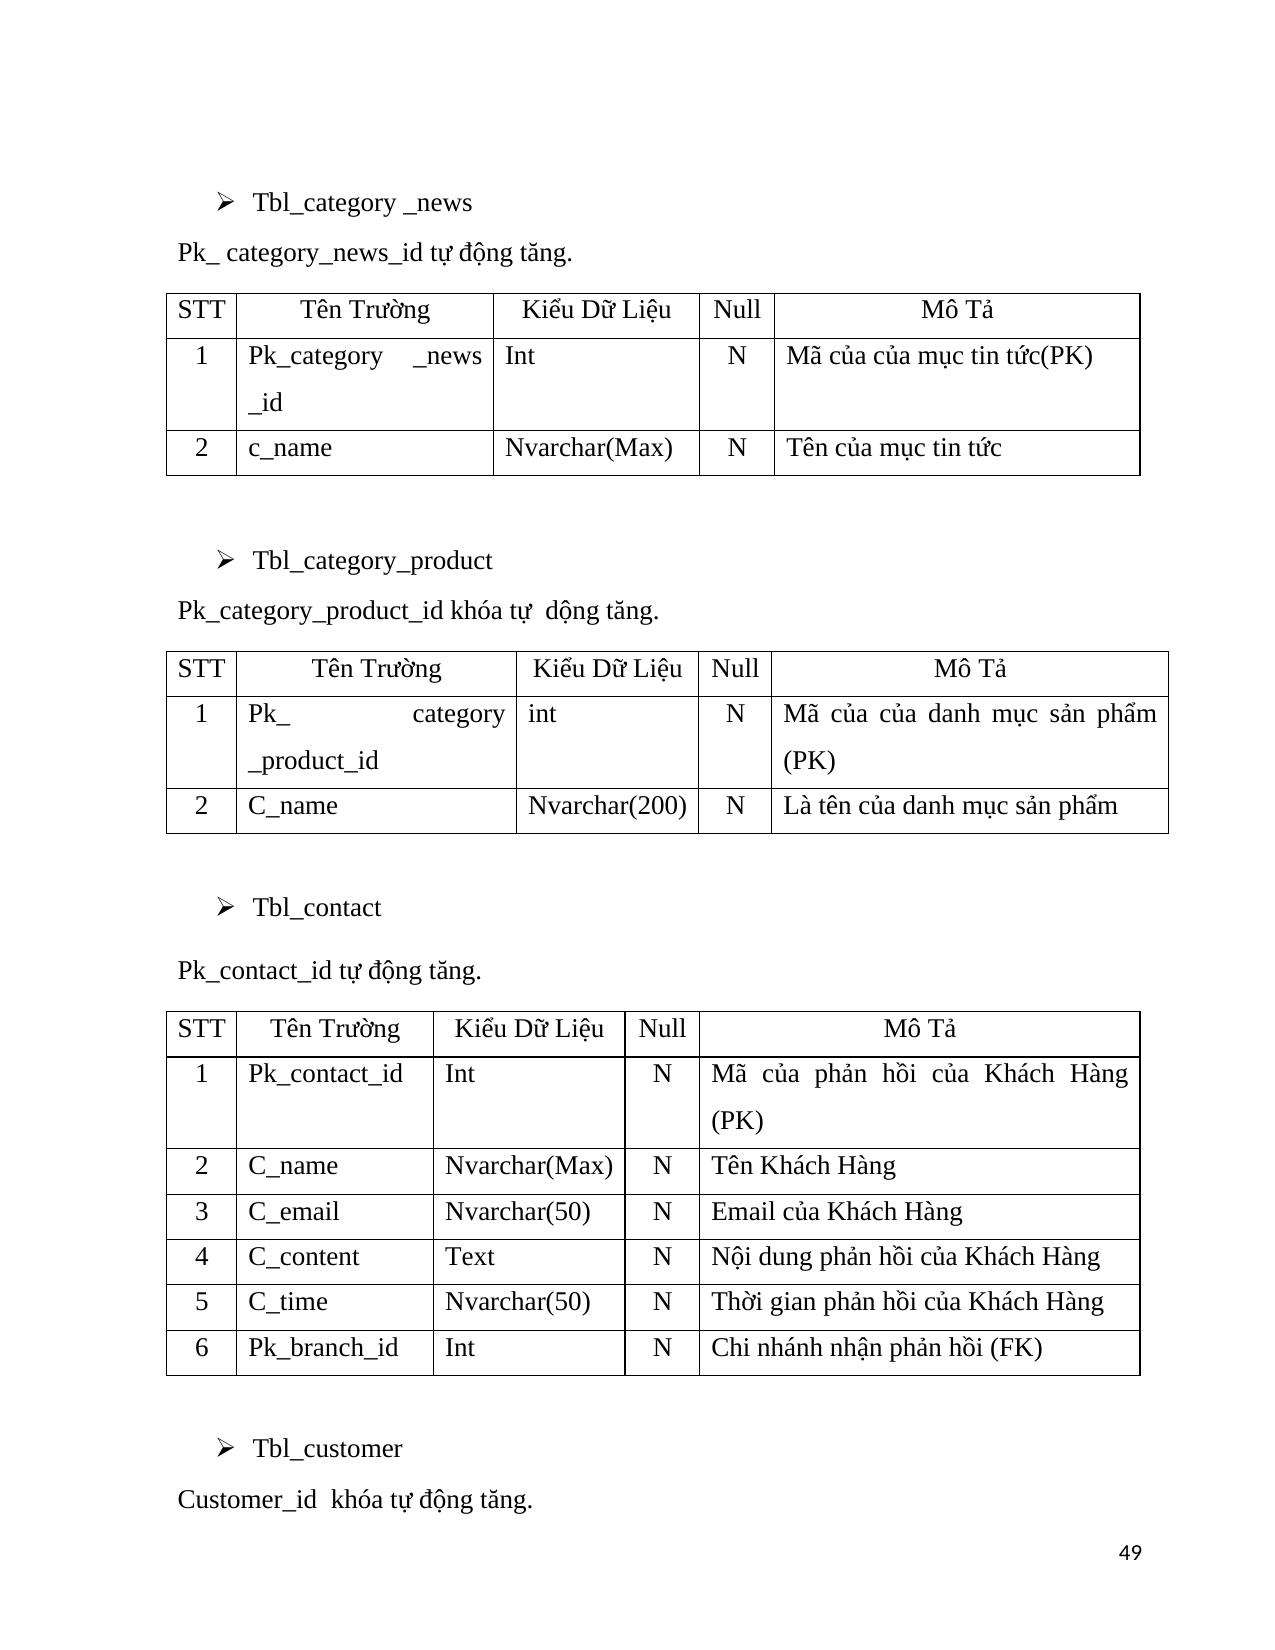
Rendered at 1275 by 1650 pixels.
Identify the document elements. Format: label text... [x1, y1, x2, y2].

table_header STT [167, 1012, 236, 1056]
table_cell N [626, 1058, 699, 1148]
table_cell Int [434, 1331, 624, 1375]
table_cell Pk_ category _product_id [237, 697, 516, 788]
table_cell C_content [237, 1240, 433, 1284]
table_cell Nội dung phản hồi của Khách Hàng [700, 1240, 1139, 1284]
table_header STT [167, 652, 236, 696]
table_cell Int [494, 339, 699, 430]
table_cell Nvarchar(200) [517, 789, 698, 833]
table_cell Nvarchar(Max) [434, 1149, 624, 1194]
table_header Null [699, 652, 771, 696]
table_cell 2 [167, 1149, 236, 1194]
table_cell Nvarchar(50) [434, 1285, 624, 1329]
table_cell 1 [167, 339, 236, 430]
table_cell Email của Khách Hàng [700, 1195, 1139, 1239]
table_header Kiểu Dữ Liệu [517, 652, 698, 696]
table_cell Tên của mục tin tức [775, 431, 1139, 475]
table_cell Pk_branch_id [237, 1331, 433, 1375]
table_header Kiểu Dữ Liệu [434, 1012, 624, 1056]
text Pk_contact_id tự động tăng. [177, 954, 1157, 986]
table_cell C_name [237, 1149, 433, 1194]
table_cell Là tên của danh mục sản phẩm [772, 789, 1168, 833]
text Customer_id khóa tự động tăng. [177, 1483, 1157, 1514]
table_cell Nvarchar(Max) [494, 431, 699, 475]
table_cell Mã của của mục tin tức(PK) [775, 339, 1139, 430]
table_cell Thời gian phản hồi của Khách Hàng [700, 1285, 1139, 1329]
table_cell Chi nhánh nhận phản hồi (FK) [700, 1331, 1139, 1375]
table_header Kiểu Dữ Liệu [494, 294, 699, 338]
table_header STT [167, 294, 236, 338]
table_cell Tên Khách Hàng [700, 1149, 1139, 1194]
table_cell 5 [167, 1285, 236, 1329]
table_cell 1 [167, 697, 236, 788]
text Pk_ category_news_id tự động tăng. [177, 236, 1157, 267]
table_header Null [626, 1012, 699, 1056]
table_cell N [626, 1285, 699, 1329]
table_cell N [699, 789, 771, 833]
table_cell C_name [237, 789, 516, 833]
table_cell int [517, 697, 698, 788]
list Tbl_category_product [215, 544, 1157, 575]
table_header Mô Tả [700, 1012, 1139, 1056]
table_cell N [699, 697, 771, 788]
table_cell 3 [167, 1195, 236, 1239]
table_cell Mã của phản hồi của Khách Hàng (PK) [700, 1058, 1139, 1148]
list Tbl_category _news [215, 186, 1157, 217]
table_cell 6 [167, 1331, 236, 1375]
table_cell N [626, 1195, 699, 1239]
table_cell c_name [237, 431, 493, 475]
table_header Mô Tả [775, 294, 1139, 338]
table_cell N [626, 1240, 699, 1284]
table_header Mô Tả [772, 652, 1168, 696]
list Tbl_contact [215, 891, 1157, 922]
table_header Tên Trường [237, 1012, 433, 1056]
table_cell 2 [167, 431, 236, 475]
table_cell 1 [167, 1058, 236, 1148]
table_header Null [700, 294, 774, 338]
table_cell C_time [237, 1285, 433, 1329]
list Tbl_customer [215, 1432, 1157, 1464]
table_cell Mã của của danh mục sản phẩm (PK) [772, 697, 1168, 788]
table_cell Nvarchar(50) [434, 1195, 624, 1239]
table_cell C_email [237, 1195, 433, 1239]
table_cell N [626, 1149, 699, 1194]
table_cell N [700, 431, 774, 475]
table_cell Int [434, 1058, 624, 1148]
table_cell 2 [167, 789, 236, 833]
table_cell Pk_contact_id [237, 1058, 433, 1148]
table_cell Pk_category _news _id [237, 339, 493, 430]
table_header Tên Trường [237, 652, 516, 696]
table_cell 4 [167, 1240, 236, 1284]
text Pk_category_product_id khóa tự dộng tăng. [177, 594, 1157, 625]
table_cell Text [434, 1240, 624, 1284]
table_header Tên Trường [237, 294, 493, 338]
table_cell N [626, 1331, 699, 1375]
table_cell N [700, 339, 774, 430]
